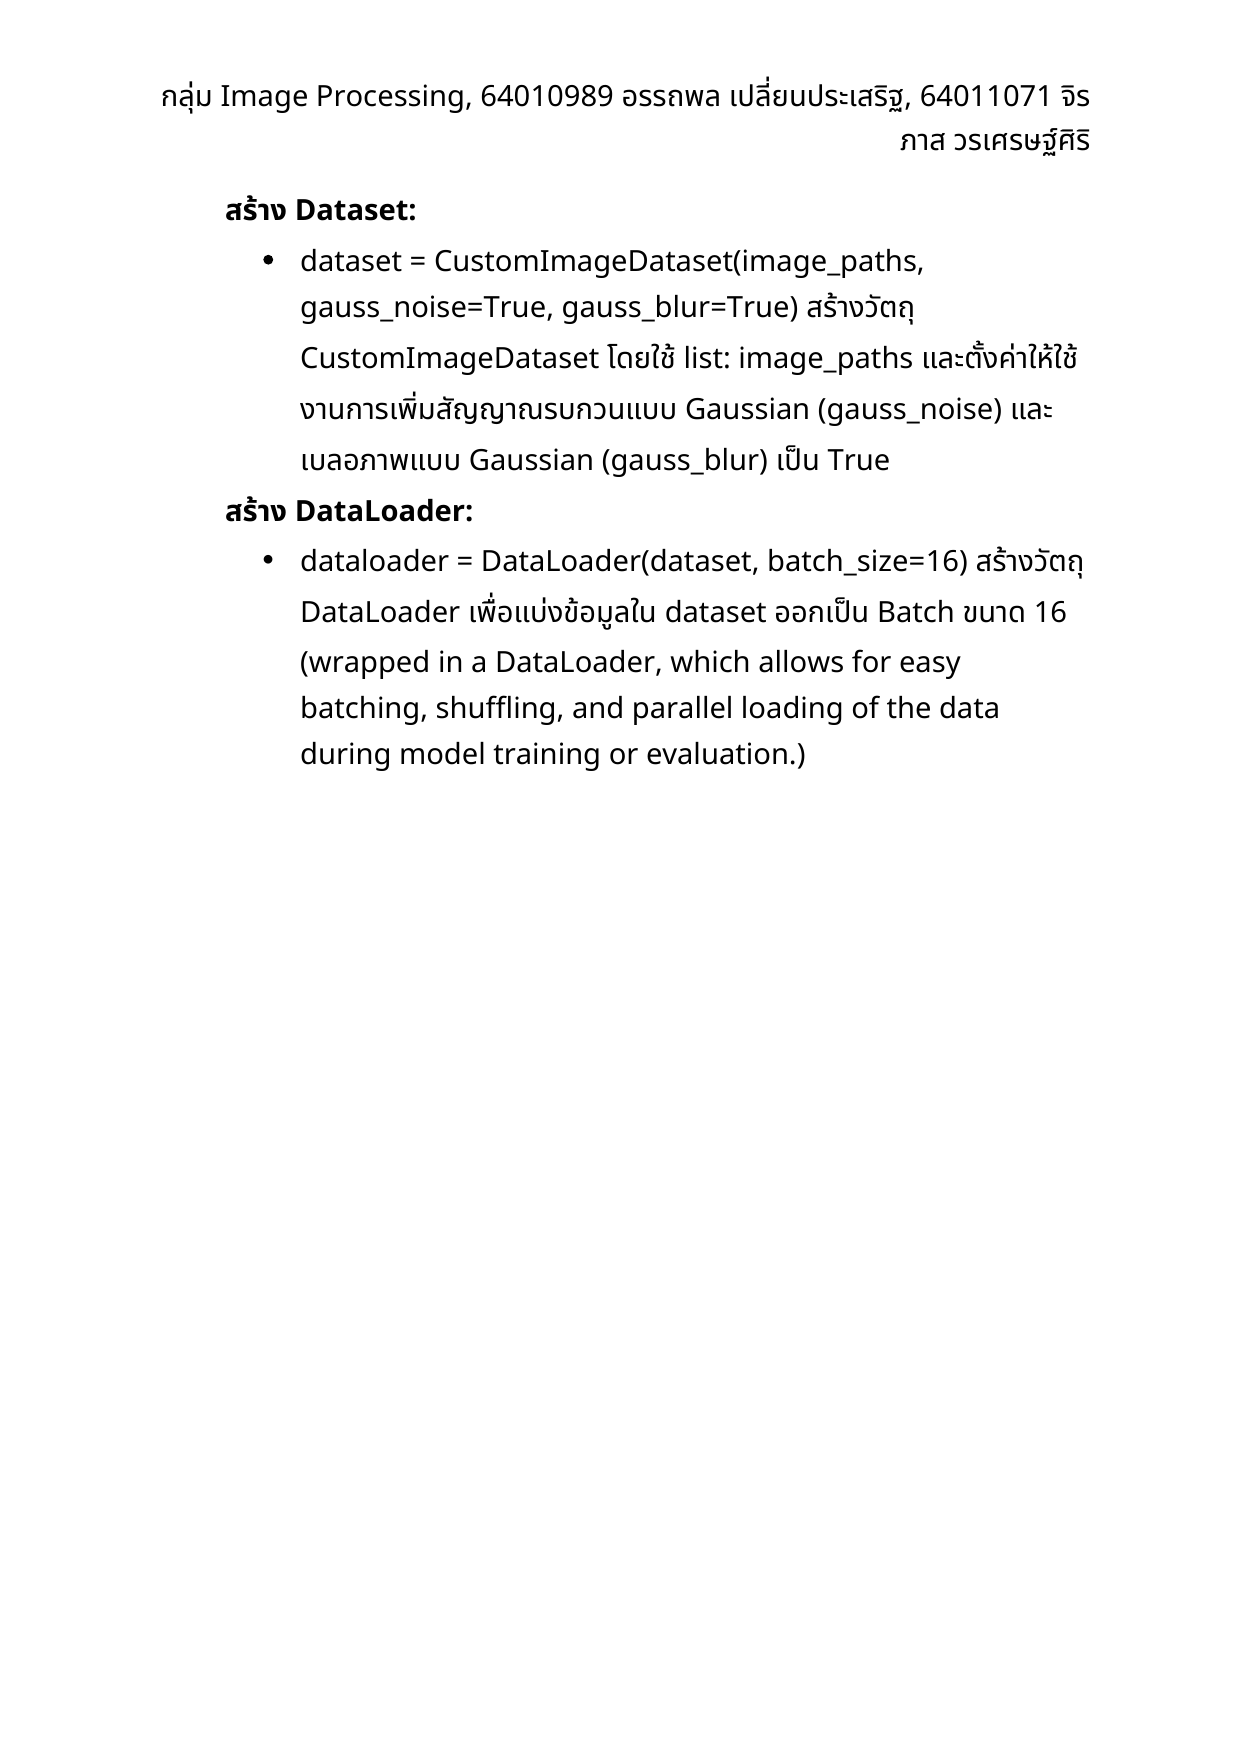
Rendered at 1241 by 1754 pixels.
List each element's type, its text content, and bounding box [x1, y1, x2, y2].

text สร้าง Dataset: [150, 189, 1090, 234]
text สร้าง DataLoader: [150, 490, 1090, 534]
list dataloader = DataLoader(dataset, batch_size=16) สร้างวัตถุ DataLoader เพื่อแบ่งข้อมูลใน dataset ออกเป็น Batch ขนาด 16 (wrapped in a DataLoader, which allows for easy batching, shuffling, and parallel loading of the data during model training or evaluation.) [262, 541, 1090, 773]
list dataset = CustomImageDataset(image_paths, gauss_noise=True, gauss_blur=True) สร้างวัตถุ CustomImageDataset โดยใช้ list: image_paths และตั้งค่าให้ใช้งานการเพิ่มสัญญาณรบกวนแบบ Gaussian (gauss_noise) และเบลอภาพแบบ Gaussian (gauss_blur) เป็น True [262, 240, 1090, 483]
